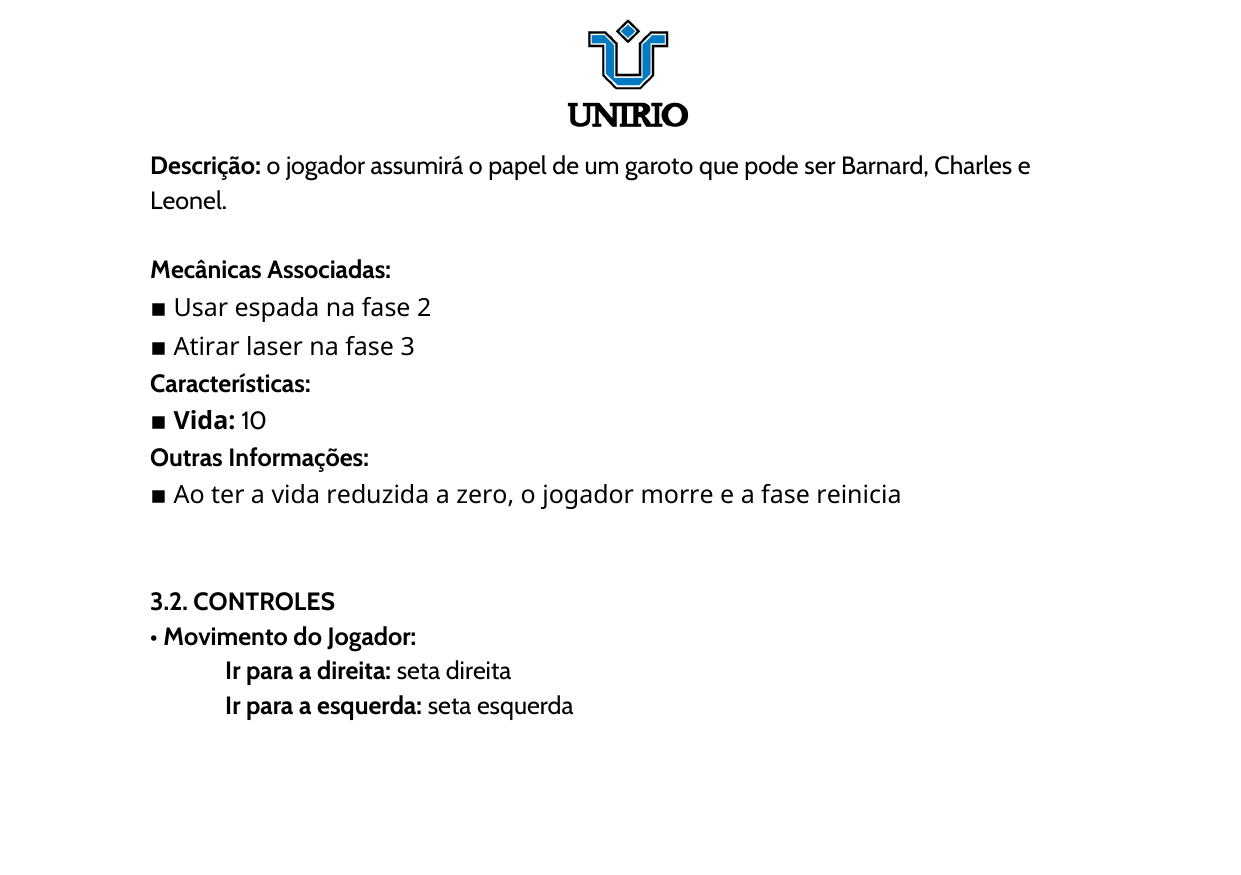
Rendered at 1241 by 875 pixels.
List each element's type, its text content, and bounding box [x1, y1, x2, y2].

text Ir para a esquerda: seta esquerda [150, 691, 1090, 721]
text Outras Informações: [150, 442, 1090, 472]
text 3.2. CONTROLES [150, 586, 1090, 616]
picture [563, 14, 693, 132]
text Mecânicas Associadas: [150, 255, 1090, 285]
text Descrição: o jogador assumirá o papel de um garoto que pode ser Barnard, Charles e Leonel. [150, 150, 1090, 215]
text • Movimento do Jogador: [150, 621, 1090, 651]
text ▪ Ao ter a vida reduzida a zero, o jogador morre e a fase reinicia [150, 477, 1090, 511]
text Características: [150, 368, 1090, 398]
text ▪ Vida: 10 [150, 403, 1090, 437]
text Ir para a direita: seta direita [150, 656, 1090, 686]
text ▪ Atirar laser na fase 3 [150, 329, 1090, 363]
text ▪ Usar espada na fase 2 [150, 289, 1090, 324]
